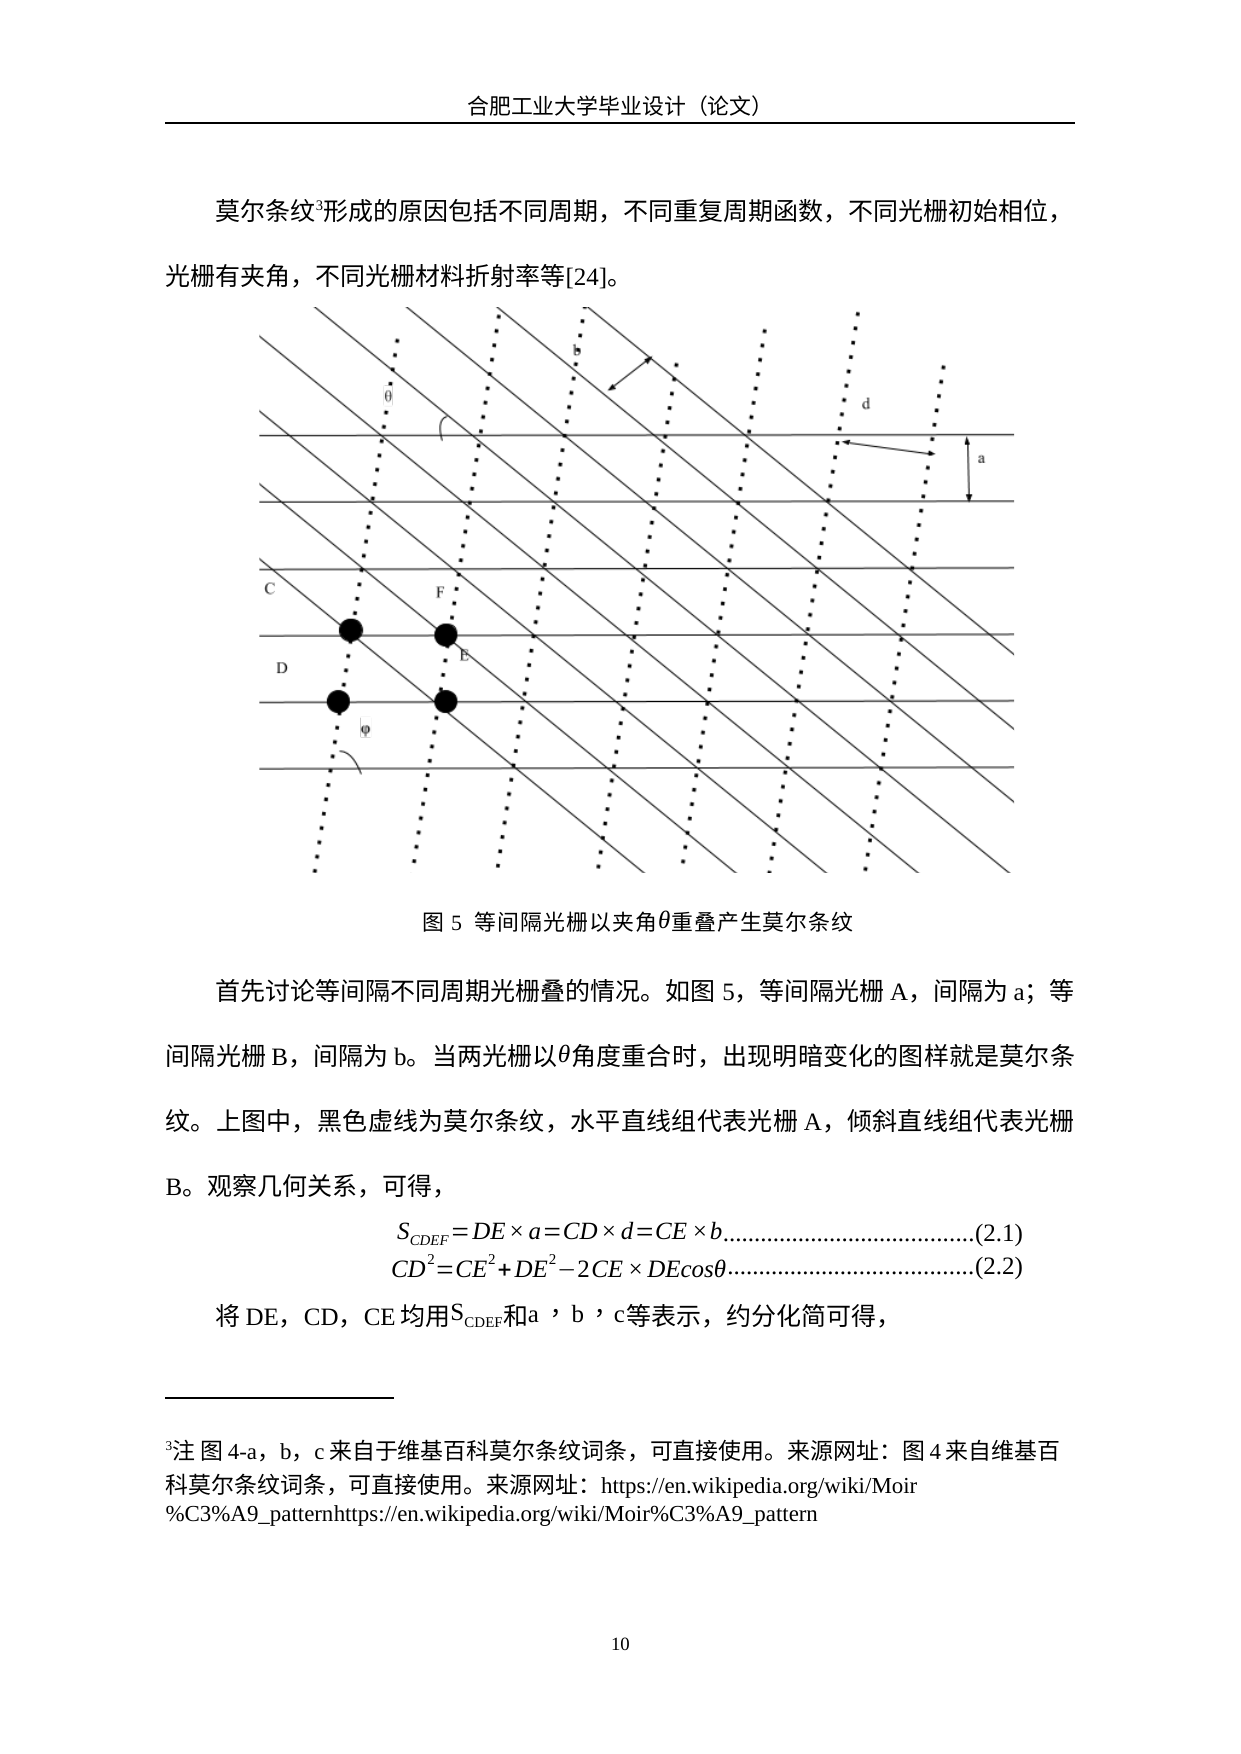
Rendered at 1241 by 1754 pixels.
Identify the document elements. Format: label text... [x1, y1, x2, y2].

text (2.1) [165, 1217, 1075, 1250]
text (2.2) [165, 1250, 1075, 1282]
text 将DE，CD，CE均用和等表示，约分化简可得， [165, 1282, 1075, 1347]
text 莫尔条纹形成的原因包括不同周期，不同重复周期函数，不同光栅初始相位，光栅有夹角，不同光栅材料折射率等[24]。 [165, 177, 1075, 307]
picture [259, 307, 1015, 873]
